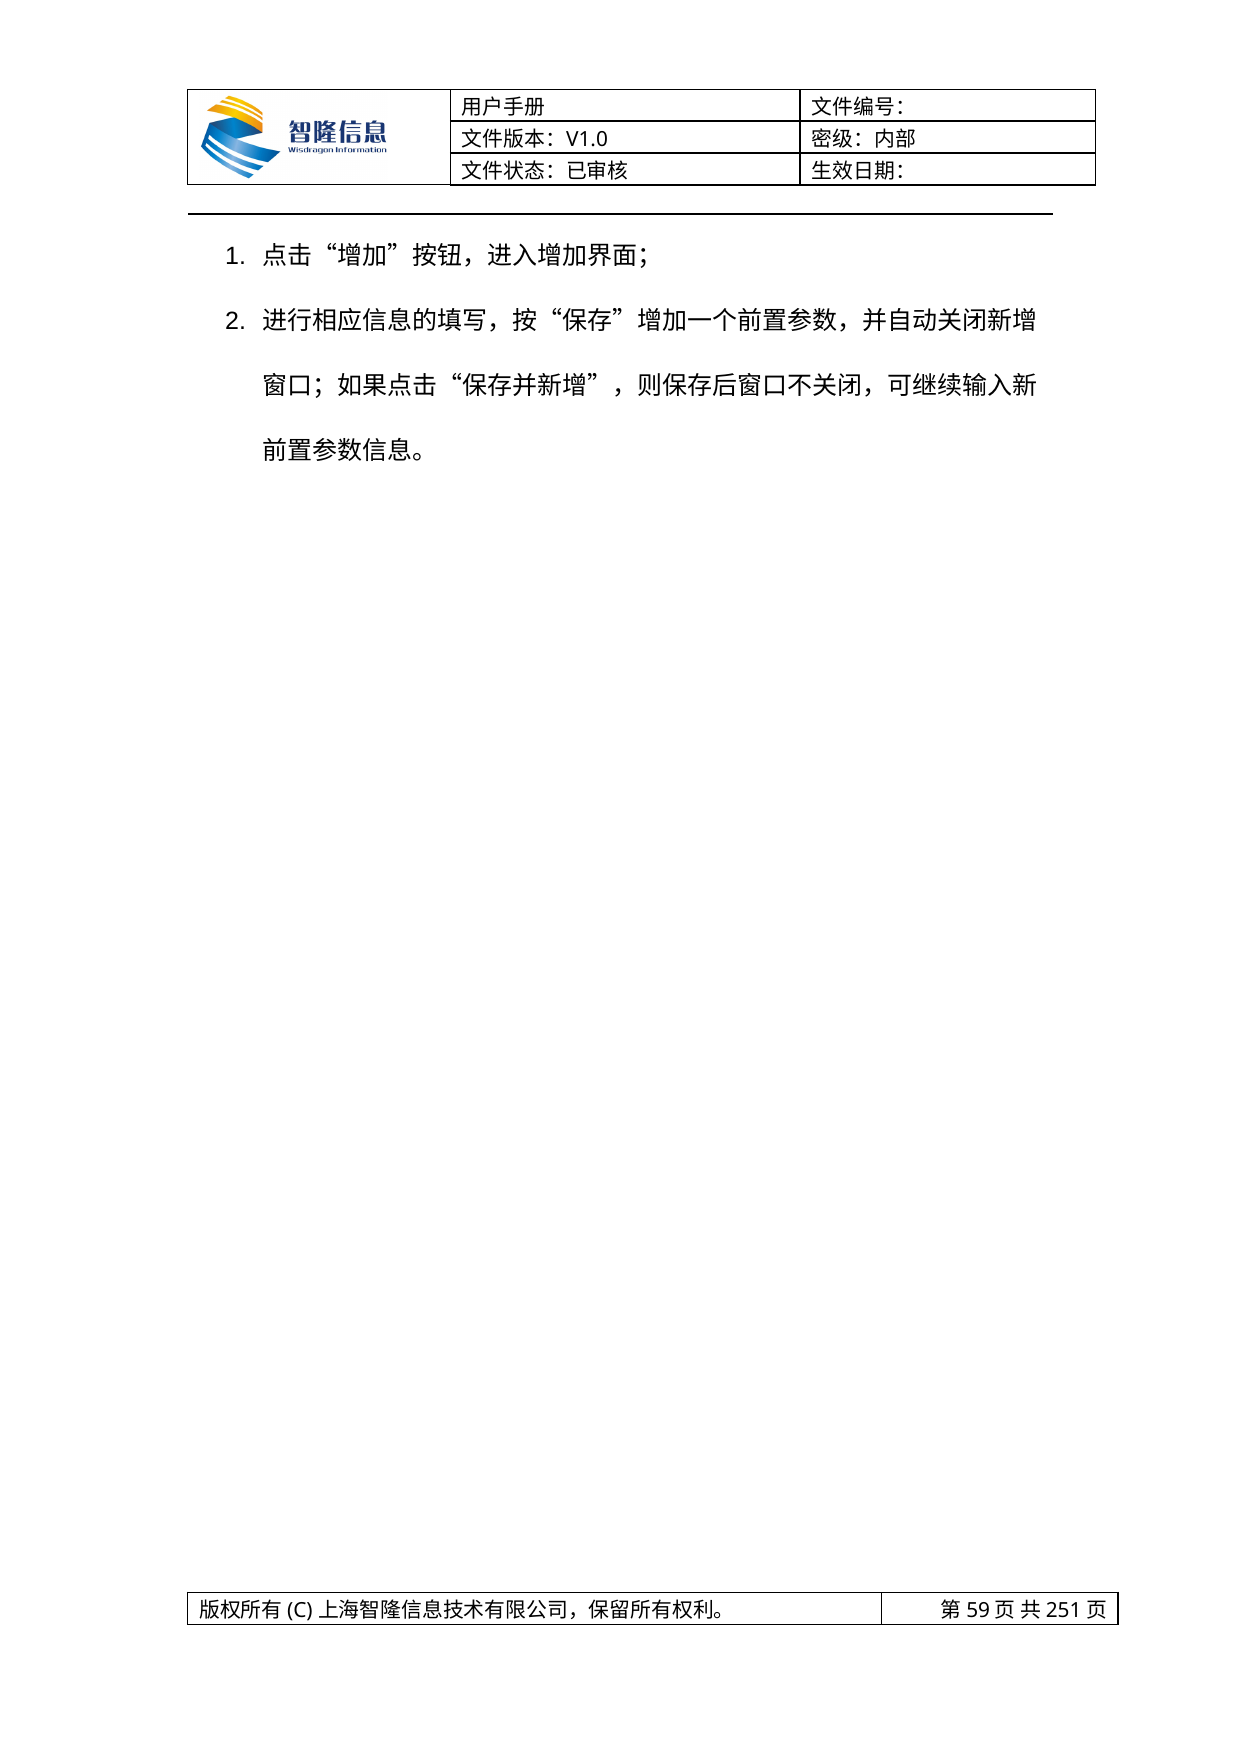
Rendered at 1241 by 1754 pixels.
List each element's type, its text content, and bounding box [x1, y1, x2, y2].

list 点击“增加”按钮，进入增加界面； [225, 221, 1053, 286]
list 进行相应信息的填写，按“保存”增加一个前置参数，并自动关闭新增窗口；如果点击“保存并新增”，则保存后窗口不关闭，可继续输入新前置参数信息。 [225, 286, 1053, 481]
picture [198, 91, 388, 183]
